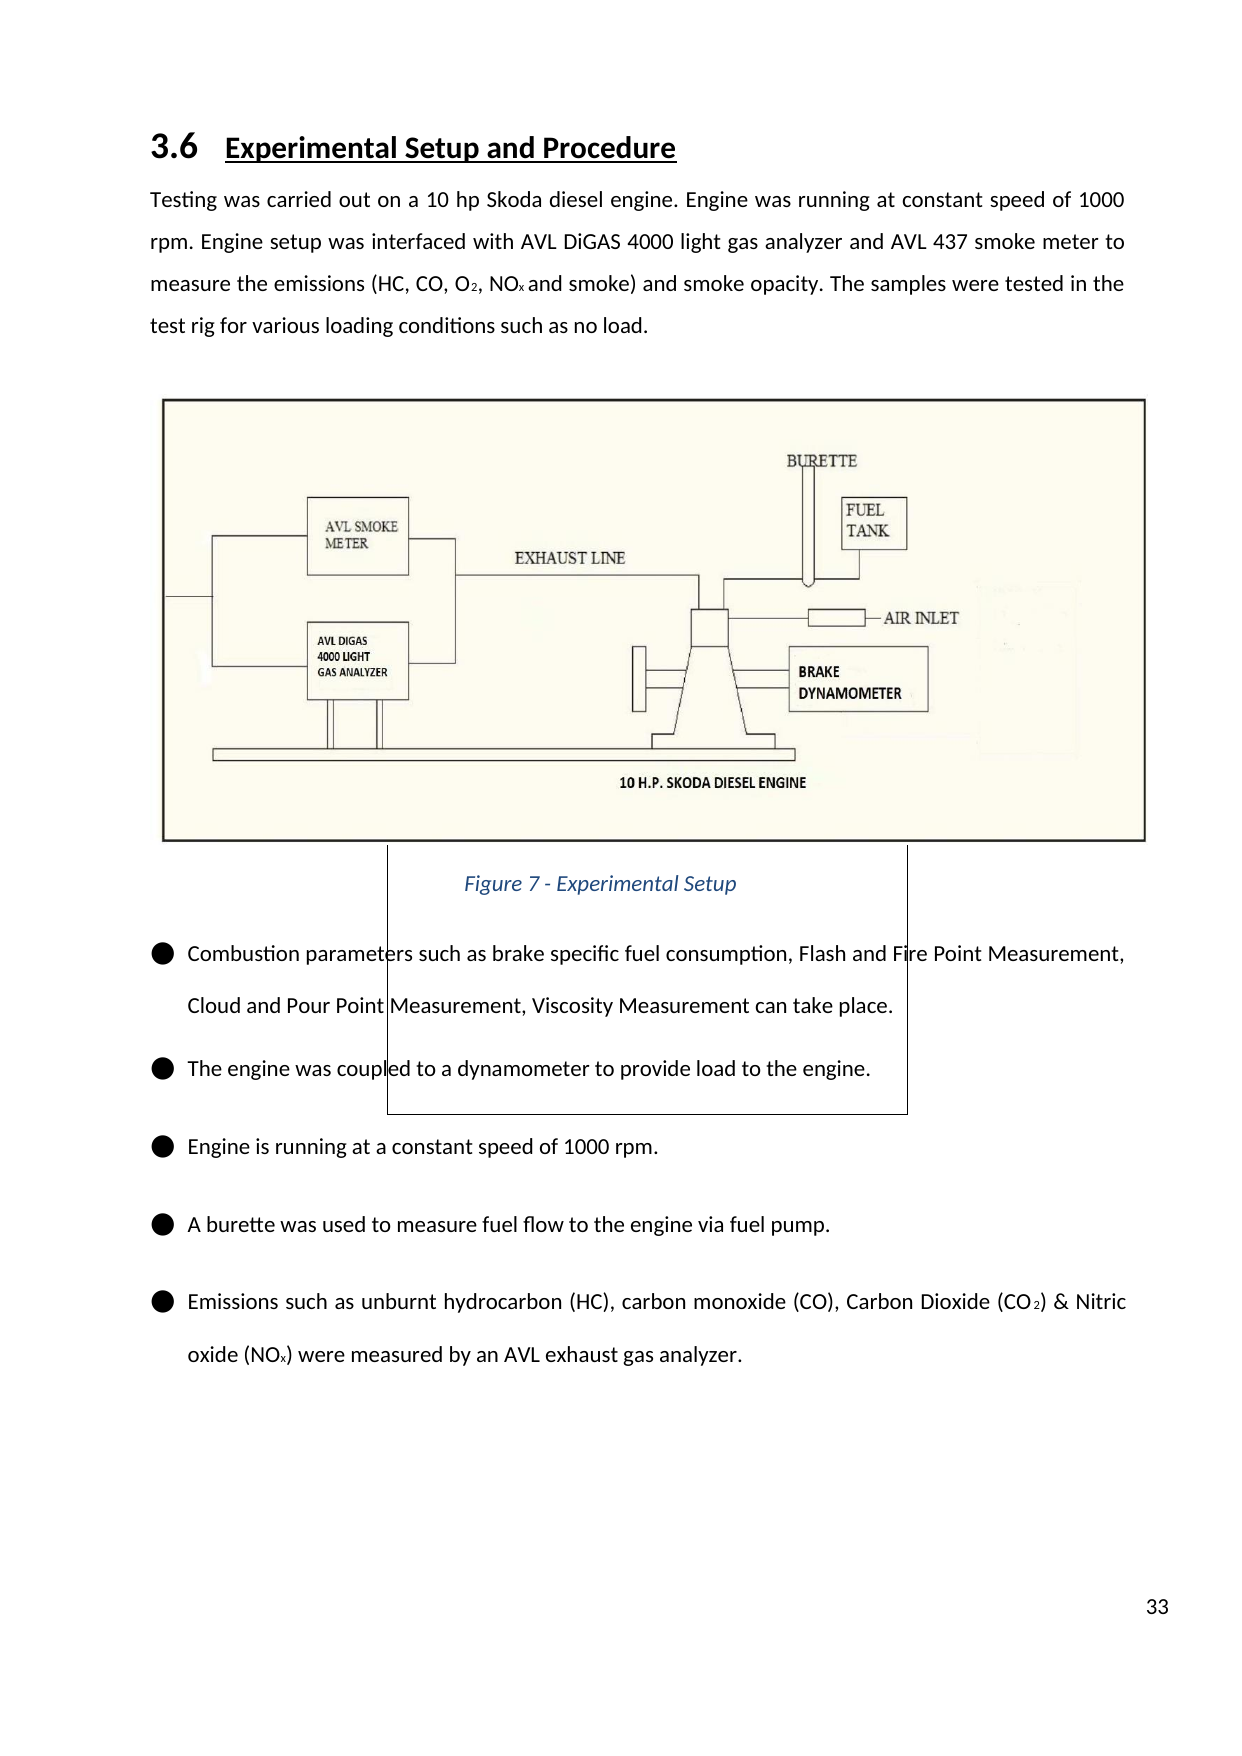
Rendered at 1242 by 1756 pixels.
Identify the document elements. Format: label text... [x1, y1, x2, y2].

text Testing was carried out on a 10 hp Skoda diesel engine. Engine was running at constant speed of 1000 rpm. Engine setup was interfaced with AVL DiGAS 4000 light gas analyzer and AVL 437 smoke meter to measure the emissions (HC, CO, O2, NOx and smoke) and smoke opacity. The samples were tested in the test rig for various loading conditions such as no load. [150, 185, 1126, 339]
list The engine was coupled to a dynamometer to provide load to the engine. [150, 1034, 1169, 1093]
list Engine is running at a constant speed of 1000 rpm. [150, 1111, 1169, 1171]
text Figure 7 - Experimental Setup [464, 409, 1169, 897]
picture [150, 394, 1148, 845]
list Combustion parameters such as brake specific fuel consumption, Flash and Fire Point Measurement, Cloud and Pour Point Measurement, Viscosity Measurement can take place. [150, 918, 1127, 1019]
list Emissions such as unburnt hydrocarbon (HC), carbon monoxide (CO), Carbon Dioxide (CO2) & Nitric oxide (NOx) were measured by an AVL exhaust gas analyzer. [150, 1267, 1126, 1368]
subtitle Experimental Setup and Procedure [150, 122, 1169, 168]
list A burette was used to measure fuel flow to the engine via fuel pump. [150, 1189, 1169, 1249]
